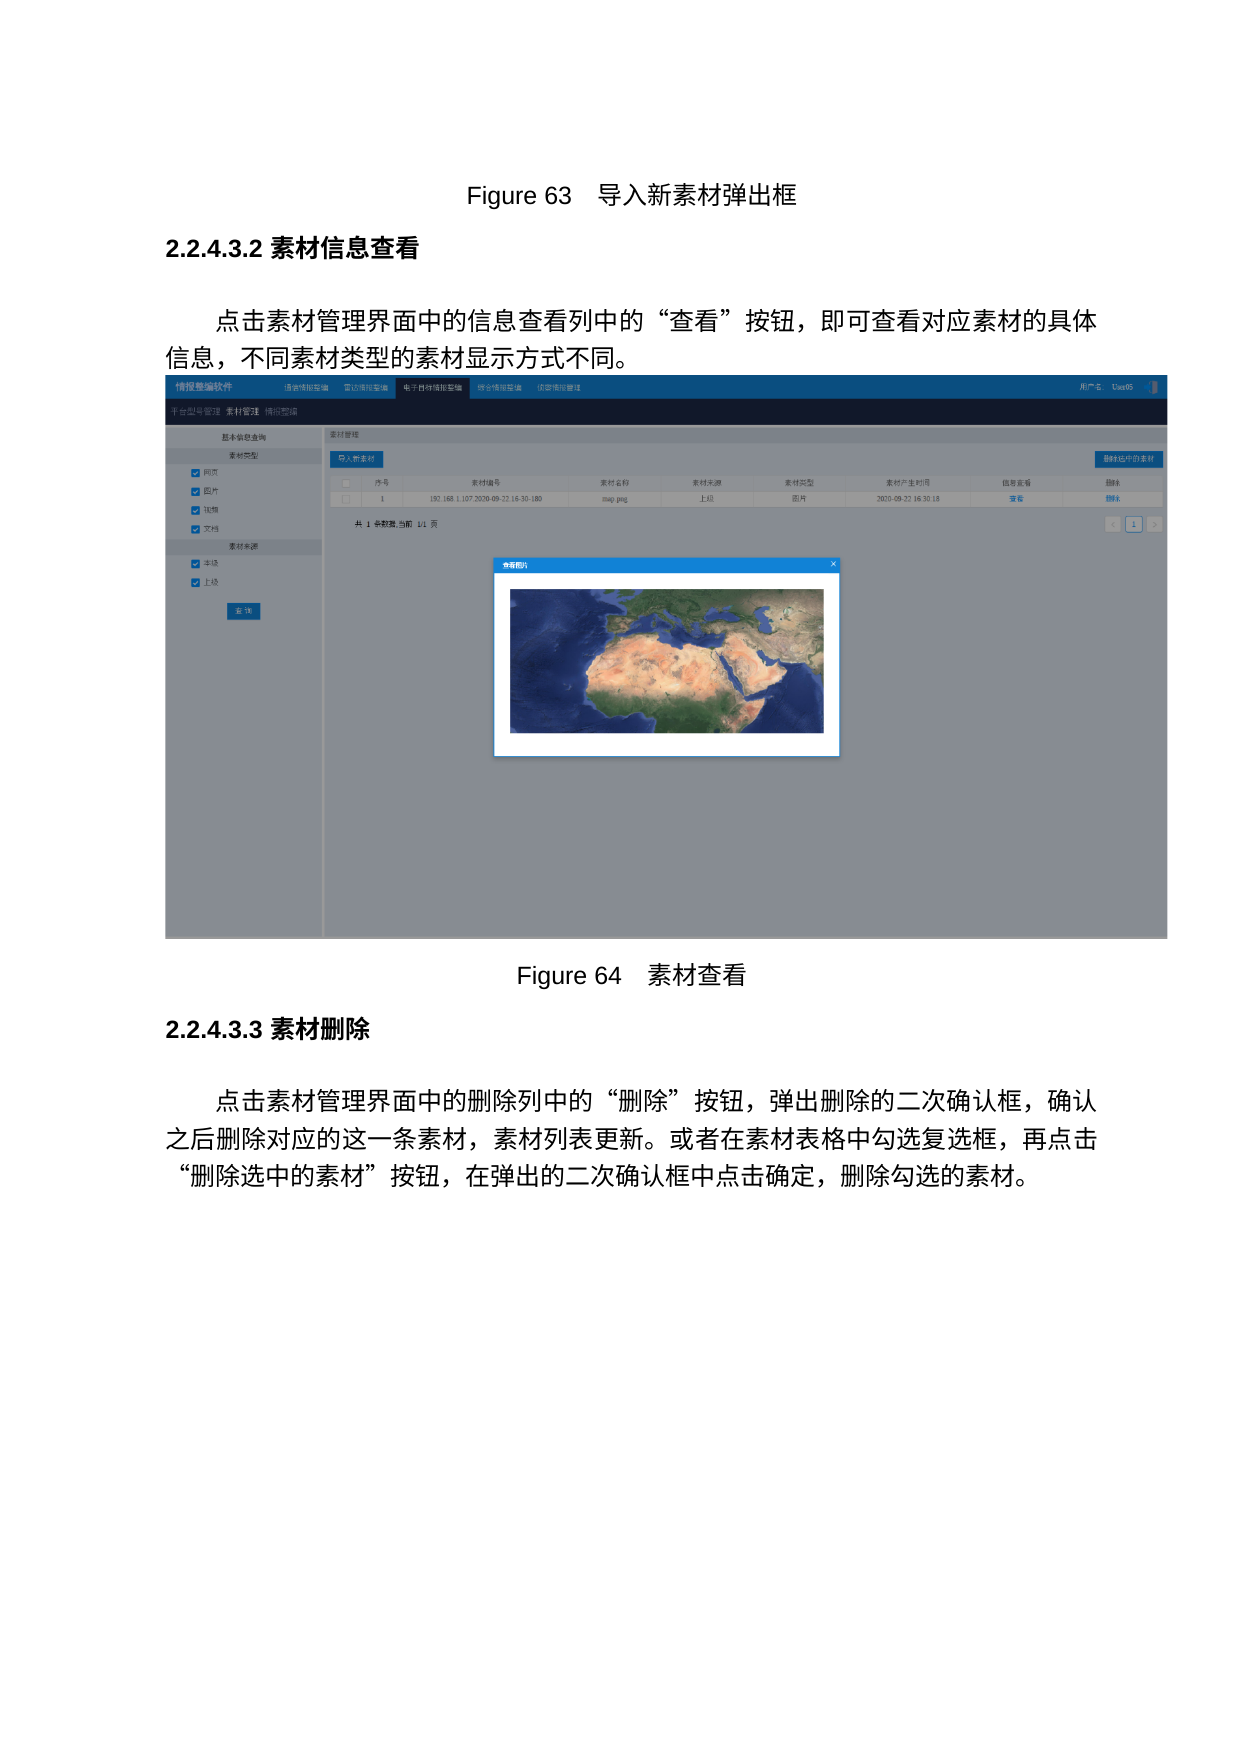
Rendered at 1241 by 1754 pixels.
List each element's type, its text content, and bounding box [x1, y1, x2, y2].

text 导入新素材弹出框 [165, 176, 1098, 212]
picture [165, 375, 1168, 939]
text 点击素材管理界面中的信息查看列中的“查看”按钮，即可查看对应素材的具体信息，不同素材类型的素材显示方式不同。 [165, 300, 1098, 375]
text 素材删除 [165, 1009, 1098, 1045]
text 点击素材管理界面中的删除列中的“删除”按钮，弹出删除的二次确认框，确认之后删除对应的这一条素材，素材列表更新。或者在素材表格中勾选复选框，再点击“删除选中的素材”按钮，在弹出的二次确认框中点击确定，删除勾选的素材。 [165, 1080, 1098, 1193]
text 素材查看 [165, 956, 1098, 992]
text 素材信息查看 [165, 229, 1098, 265]
